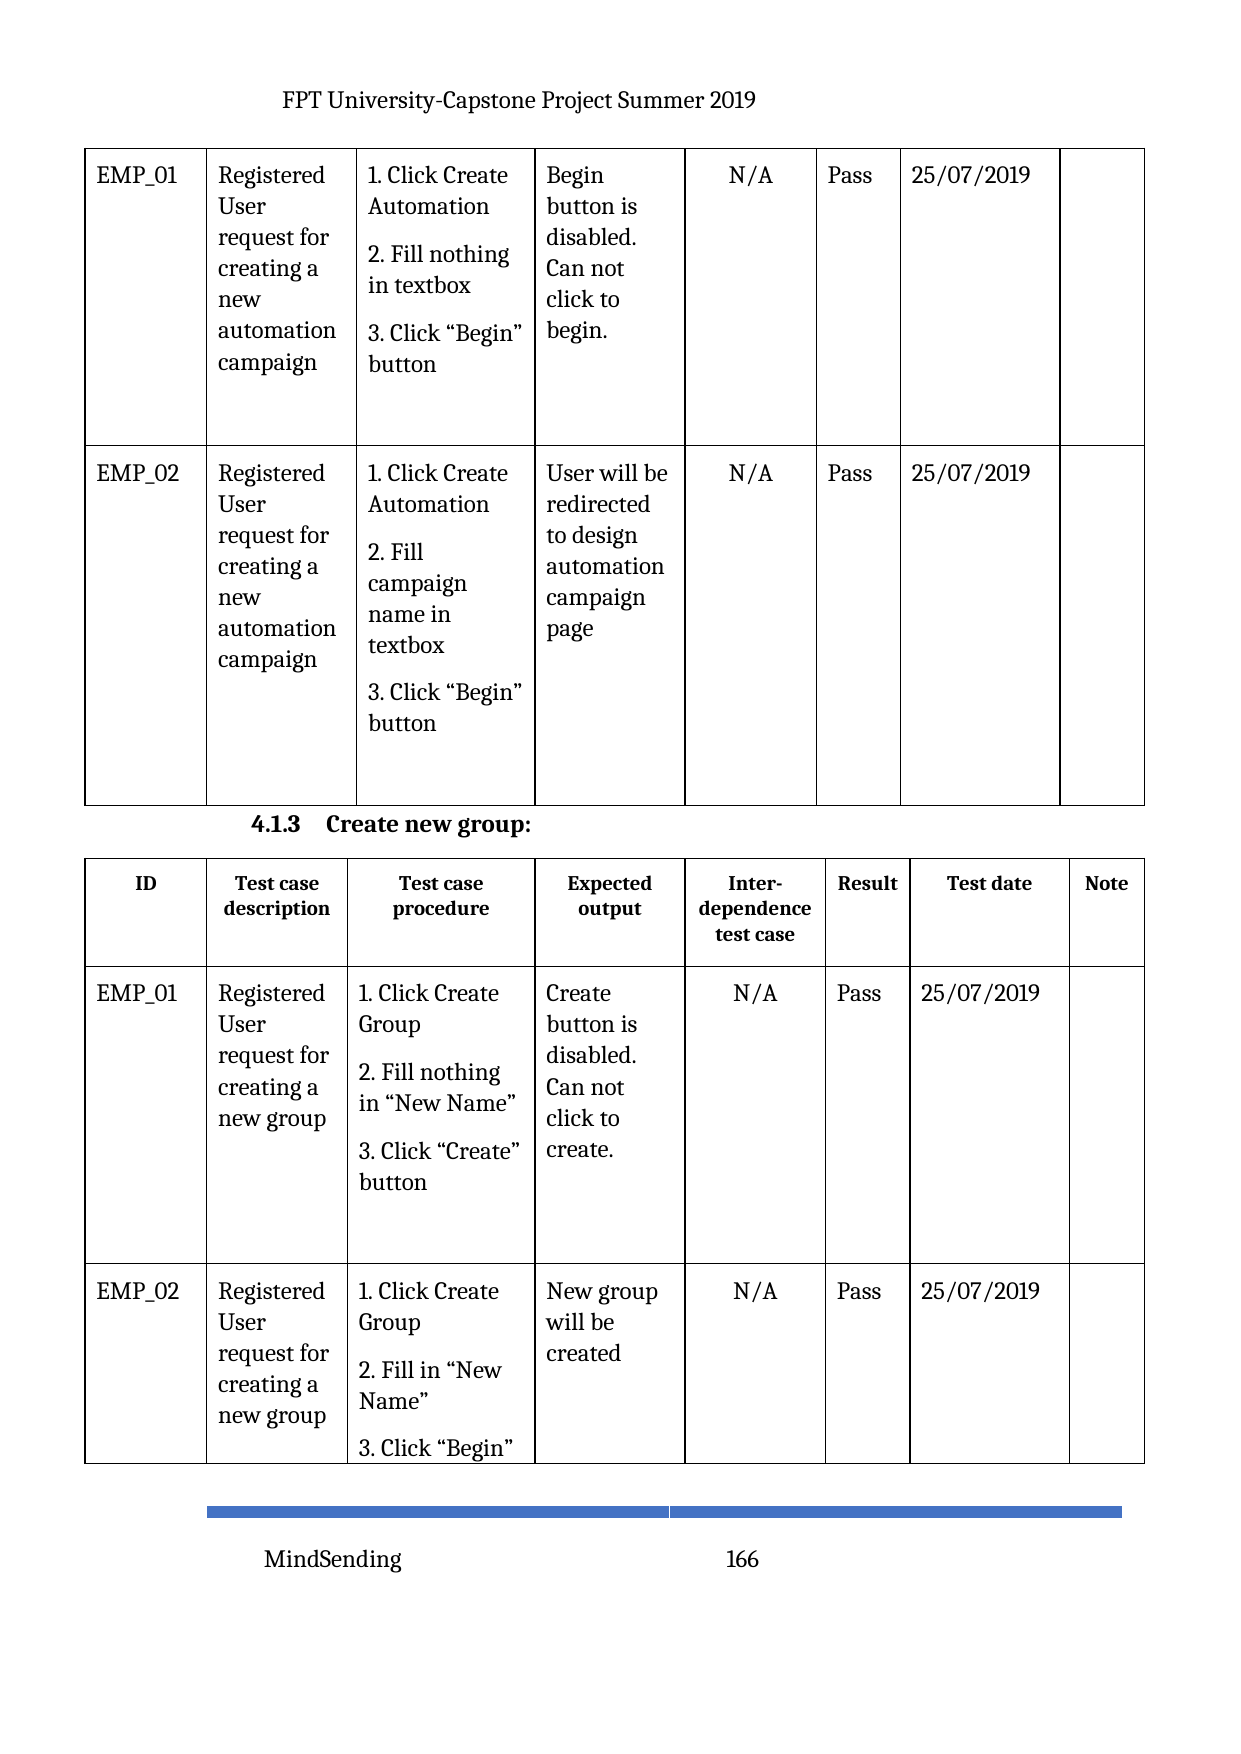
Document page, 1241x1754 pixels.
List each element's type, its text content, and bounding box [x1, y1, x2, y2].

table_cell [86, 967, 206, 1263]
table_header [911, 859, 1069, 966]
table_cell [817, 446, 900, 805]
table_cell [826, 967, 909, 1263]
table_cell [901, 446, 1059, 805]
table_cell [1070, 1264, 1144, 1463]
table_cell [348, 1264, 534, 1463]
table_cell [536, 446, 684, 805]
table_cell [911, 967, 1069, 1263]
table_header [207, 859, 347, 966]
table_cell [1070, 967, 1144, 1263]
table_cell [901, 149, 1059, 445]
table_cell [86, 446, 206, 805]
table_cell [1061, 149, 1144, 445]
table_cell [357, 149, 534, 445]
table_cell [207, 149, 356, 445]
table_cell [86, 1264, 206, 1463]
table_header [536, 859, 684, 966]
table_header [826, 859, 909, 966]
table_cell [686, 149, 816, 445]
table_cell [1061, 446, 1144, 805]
subtitle Create new group: [251, 810, 1122, 839]
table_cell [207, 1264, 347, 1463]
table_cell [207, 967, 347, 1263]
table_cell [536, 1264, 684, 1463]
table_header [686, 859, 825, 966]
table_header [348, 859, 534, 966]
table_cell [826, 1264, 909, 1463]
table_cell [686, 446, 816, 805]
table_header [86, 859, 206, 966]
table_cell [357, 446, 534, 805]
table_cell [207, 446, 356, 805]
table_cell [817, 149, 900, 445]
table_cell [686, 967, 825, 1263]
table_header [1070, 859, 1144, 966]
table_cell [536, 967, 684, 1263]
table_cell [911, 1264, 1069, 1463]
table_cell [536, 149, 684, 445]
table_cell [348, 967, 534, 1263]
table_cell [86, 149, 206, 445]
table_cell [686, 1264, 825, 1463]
